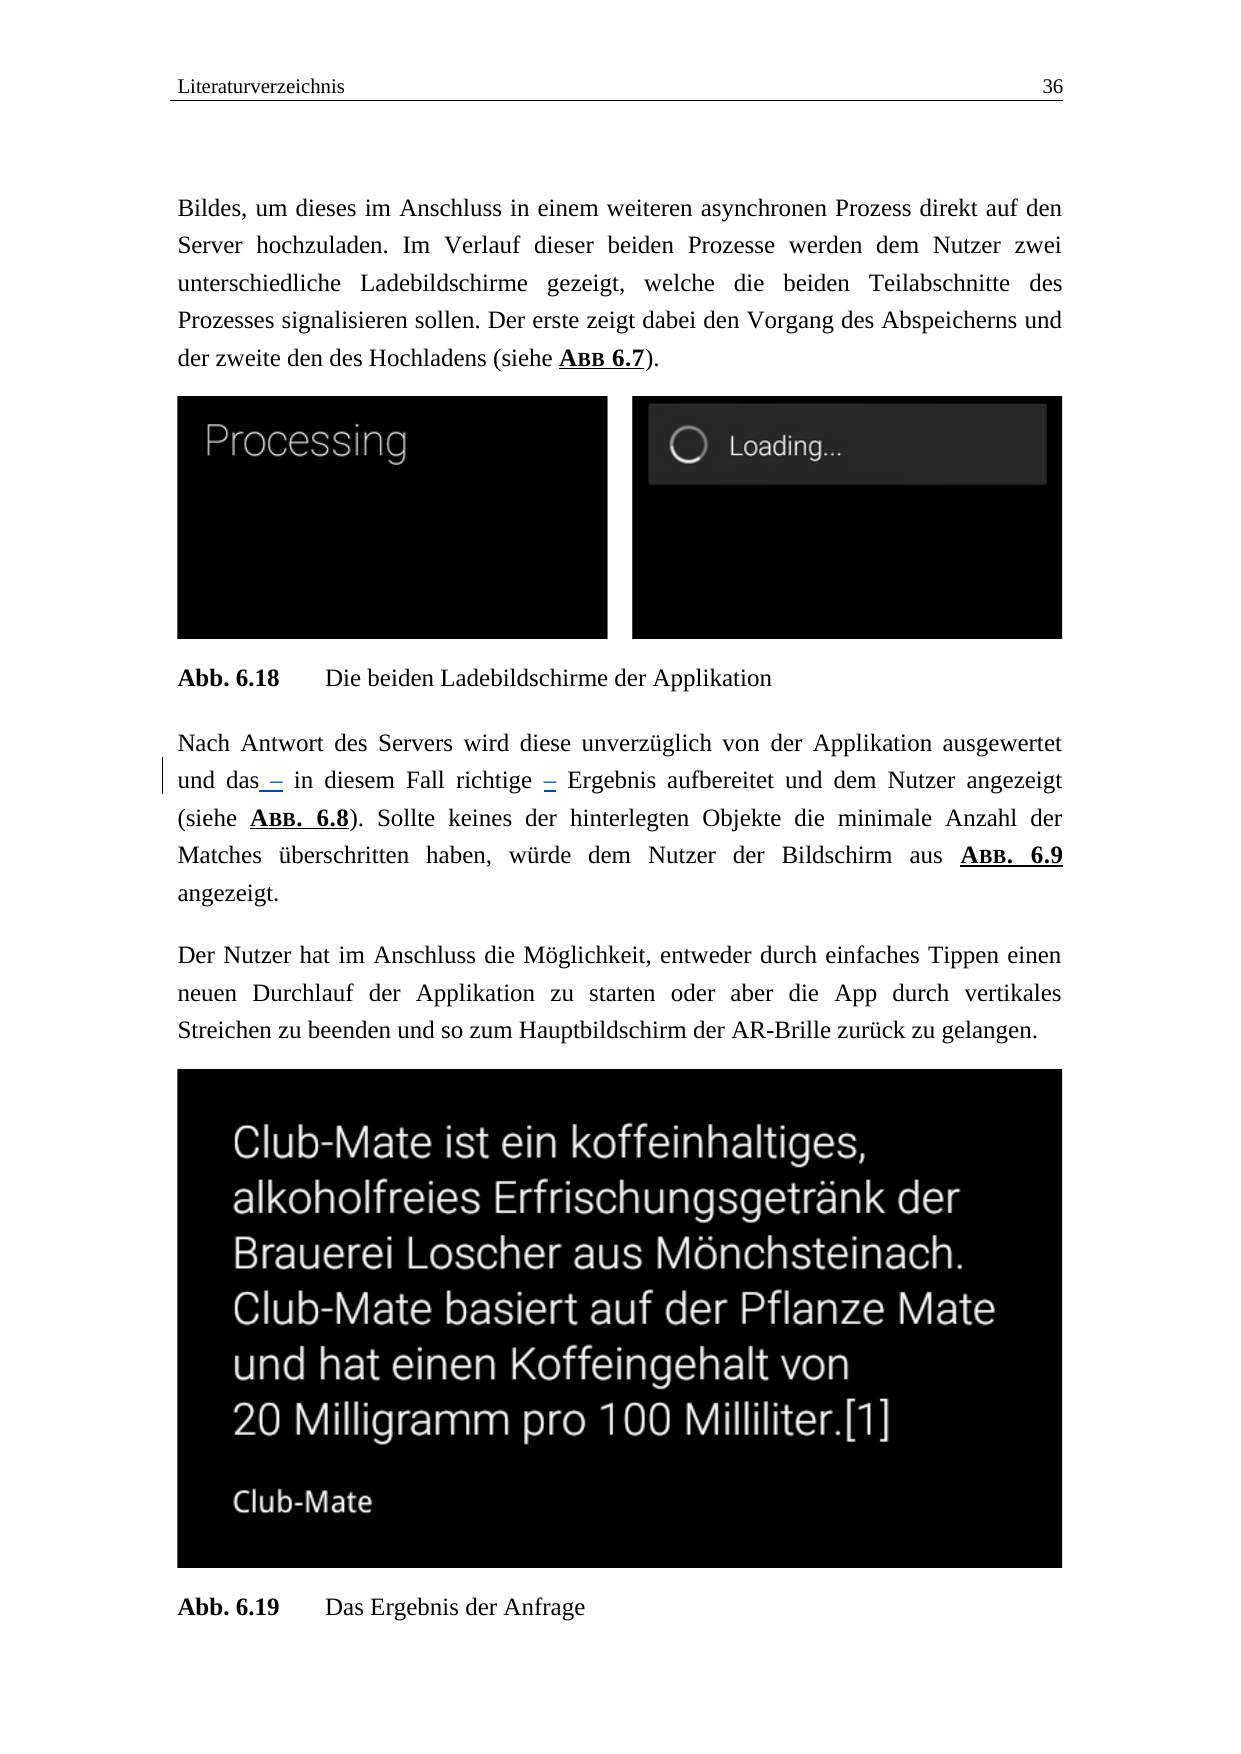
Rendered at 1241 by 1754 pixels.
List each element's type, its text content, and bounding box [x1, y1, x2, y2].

picture [177, 1069, 1063, 1568]
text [177, 184, 1063, 372]
text Der Nutzer hat im Anschluss die Möglichkeit, entweder durch einfaches Tippen einen neuen Durchlauf der Applikation zu starten oder aber die App durch vertikales Streichen zu beenden und so zum Hauptbildschirm der AR-Brille zurück zu gelangen. [177, 932, 1063, 1044]
text Nach Antwort des Servers wird diese unverzüglich von der Applikation ausgewertet und das in diesem Fall richtige Ergebnis aufbereitet und dem Nutzer angezeigt (siehe Abb. 6.8). Sollte keines der hinterlegten Objekte die minimale Anzahl der Matches überschritten haben, würde dem Nutzer der Bildschirm aus Abb. 6.9 angezeigt. [177, 719, 1063, 907]
picture [177, 396, 1063, 639]
